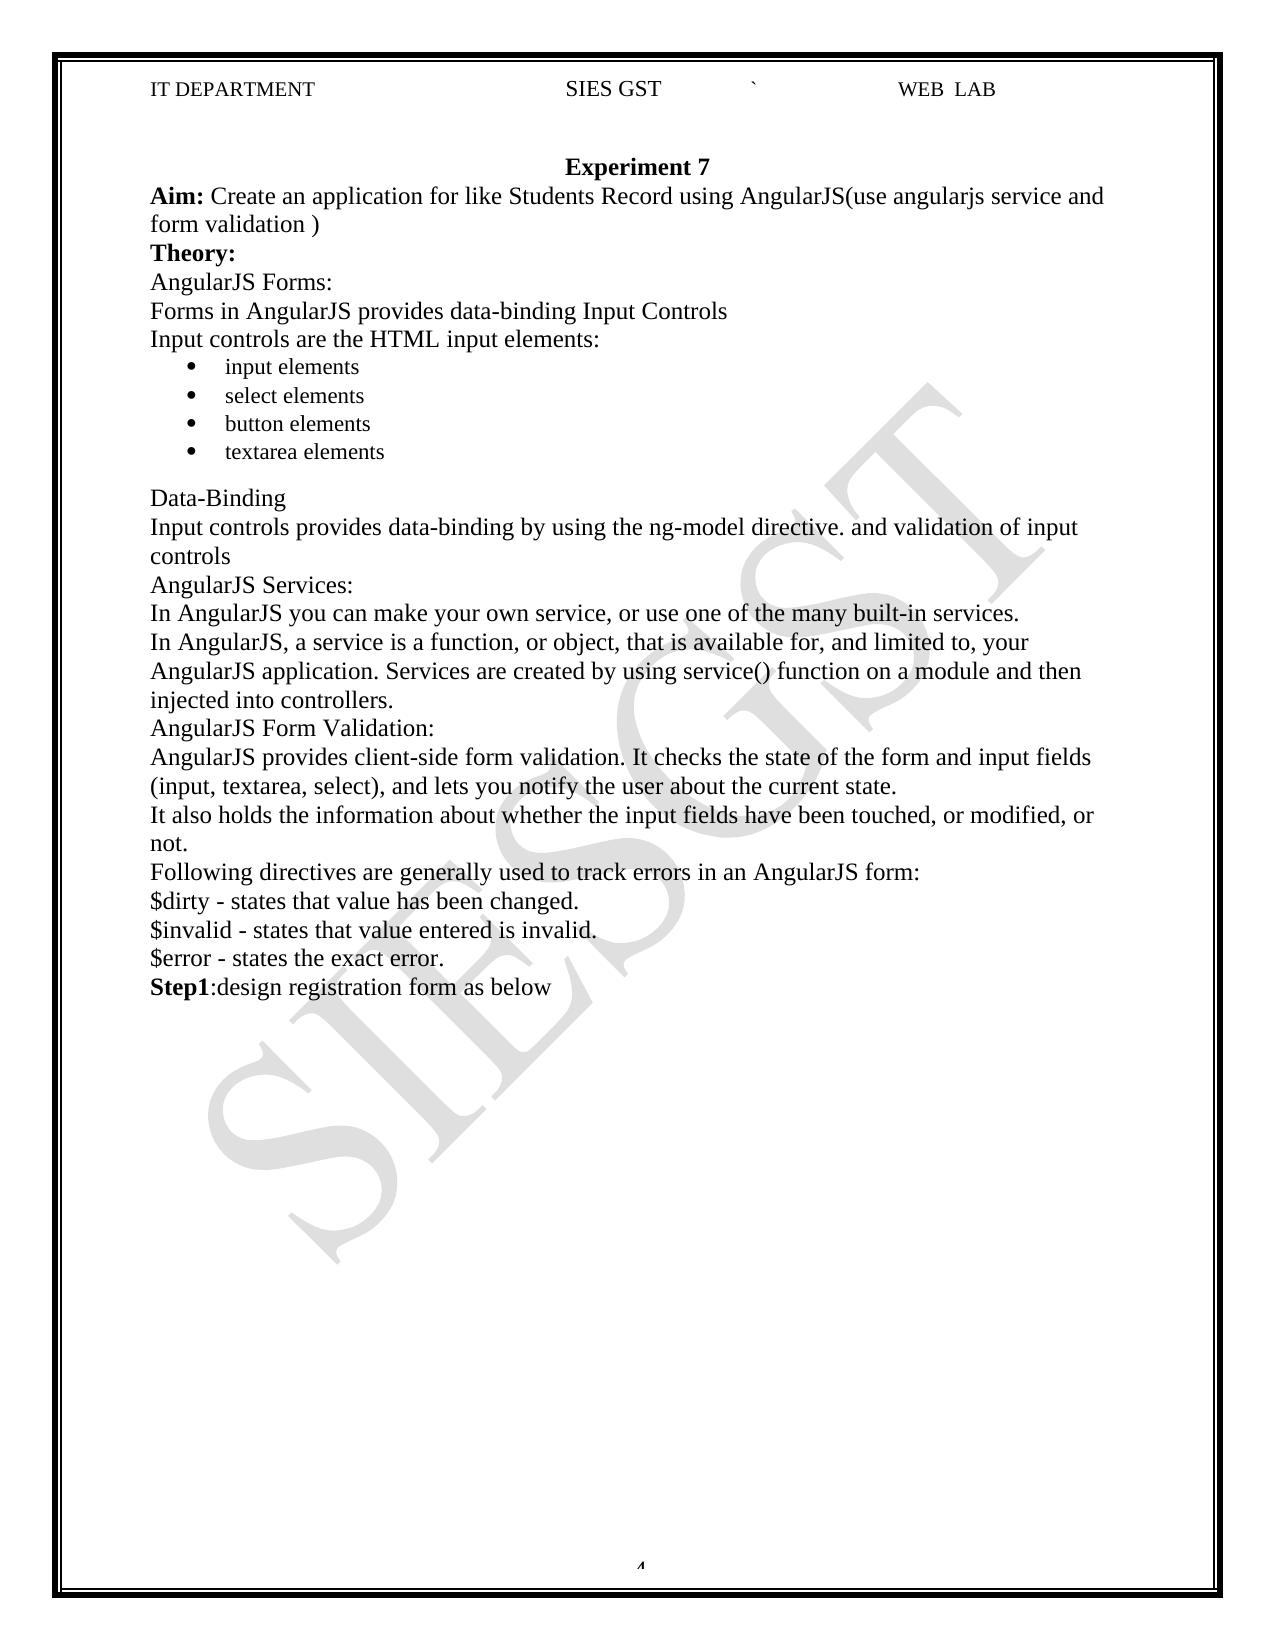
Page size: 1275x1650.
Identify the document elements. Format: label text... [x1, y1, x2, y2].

text AngularJS Forms: [150, 267, 1185, 296]
text Aim: Create an application for like Students Record using AngularJS(use angularjs service and form validation ) [150, 181, 1104, 238]
text Input controls provides data-binding by using the ng-model directive. and validation of input controls [150, 512, 1080, 570]
text $dirty - states that value has been changed. [150, 886, 1185, 915]
text AngularJS Services: [150, 570, 1185, 598]
text In AngularJS you can make your own service, or use one of the many built-in services. In AngularJS, a service is a function, or object, that is available for, and limited to, your [150, 598, 1029, 656]
text Step1:design registration form as below [150, 972, 1185, 1001]
text Forms in AngularJS provides data-binding Input Controls Input controls are the HTML input elements: [150, 296, 730, 353]
subtitle Experiment 7 [565, 152, 1185, 181]
text $error - states the exact error. [150, 943, 1185, 972]
text AngularJS application. Services are created by using service() function on a module and then injected into controllers. [150, 656, 1084, 713]
text AngularJS Form Validation: [150, 713, 1185, 742]
text $invalid - states that value entered is invalid. [150, 915, 1185, 943]
list input elements [187, 353, 1185, 380]
list select elements [187, 382, 1185, 408]
text AngularJS provides client-side form validation. It checks the state of the form and input fields (input, textarea, select), and lets you notify the user about the current state. [150, 742, 1091, 800]
text Following directives are generally used to track errors in an AngularJS form: [150, 857, 1185, 886]
text It also holds the information about whether the input fields have been touched, or modified, or not. [150, 800, 1094, 857]
subtitle Theory: [150, 238, 1185, 267]
list textarea elements [187, 438, 1185, 465]
text Data-Binding [150, 483, 1185, 512]
list button elements [187, 410, 1185, 437]
